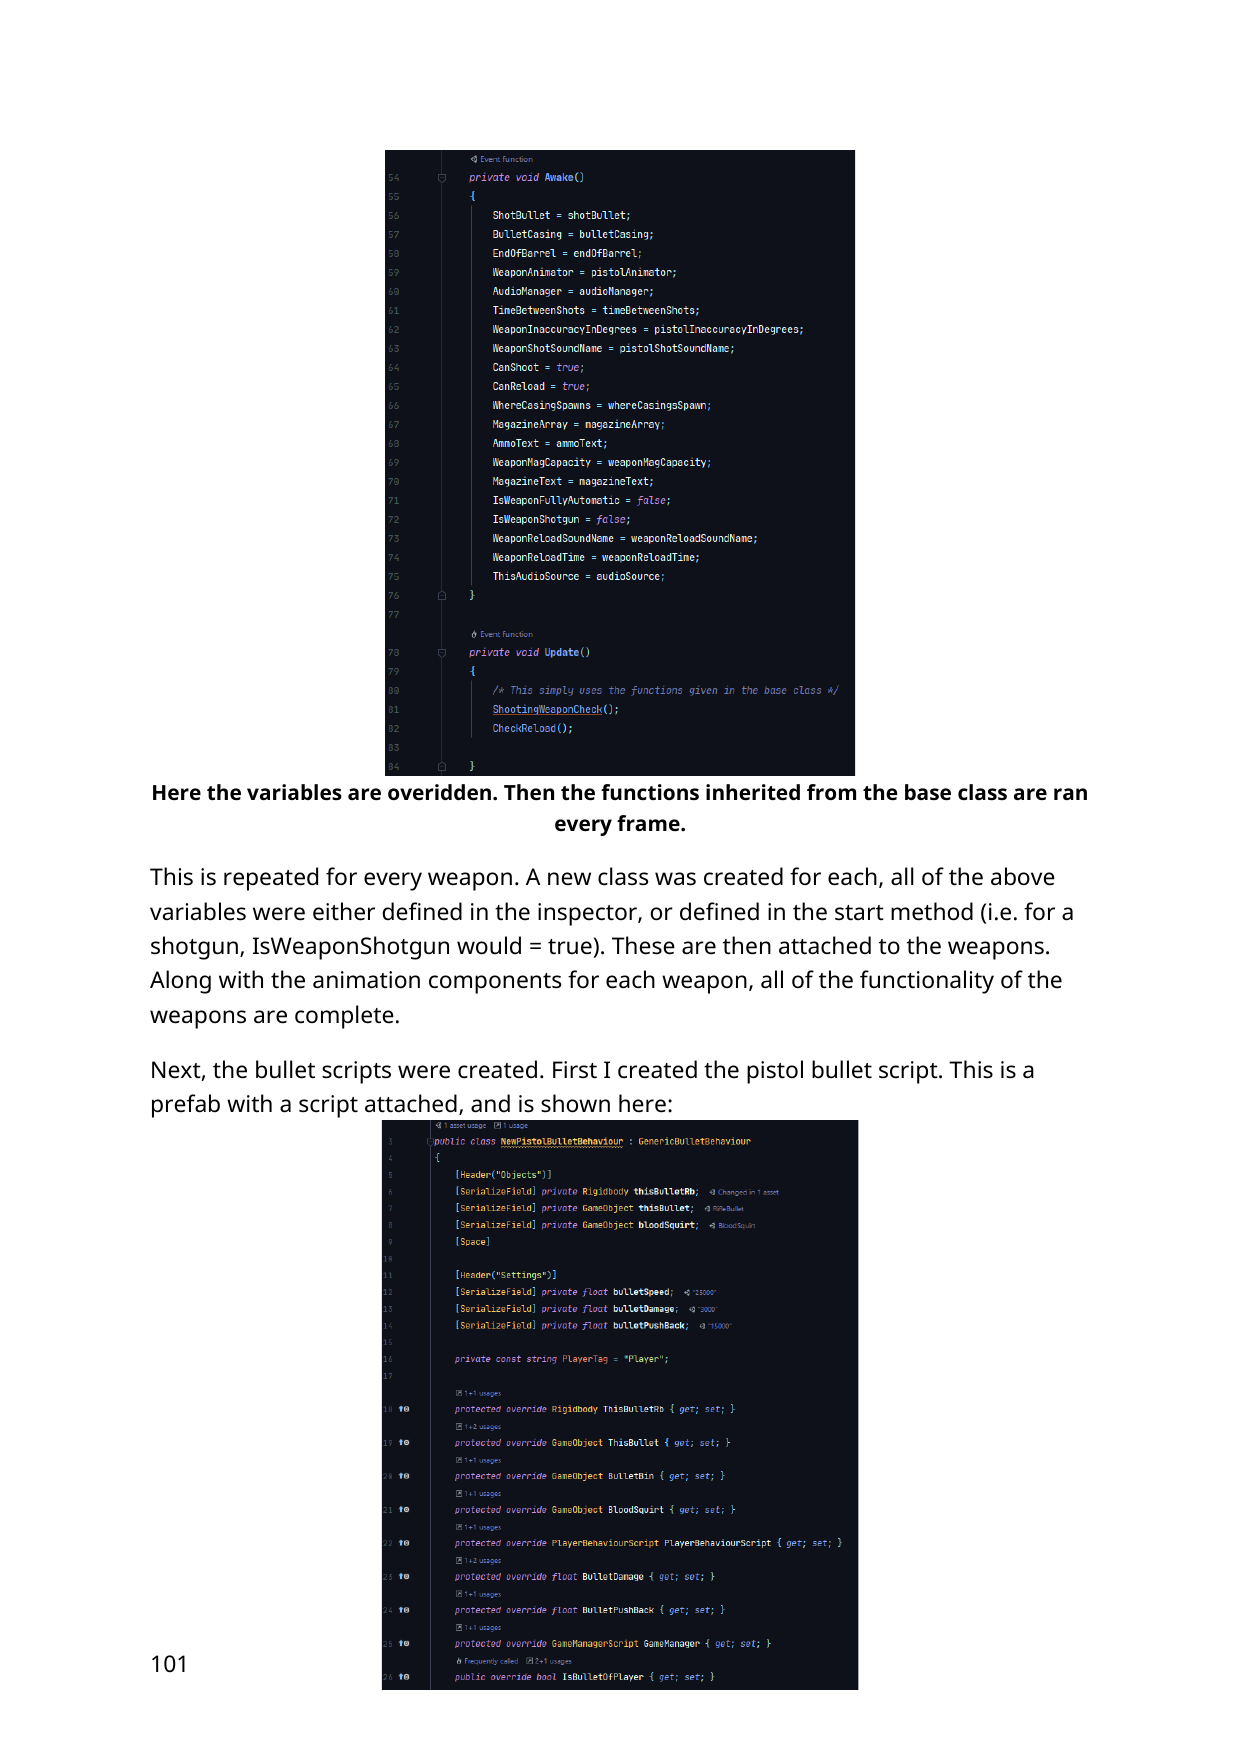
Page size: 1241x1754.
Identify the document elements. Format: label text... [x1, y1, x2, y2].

picture [385, 150, 856, 776]
text Next, the bullet scripts were created. First I created the pistol bullet script. This is a prefab with a script attached, and is shown here: [150, 1054, 1090, 1120]
text This is repeated for every weapon. A new class was created for each, all of the above variables were either defined in the inspector, or defined in the start method (i.e. for a shotgun, IsWeaponShotgun would = true). These are then attached to the weapons. Along with the animation components for each weapon, all of the functionality of the weapons are complete. [150, 861, 1090, 1030]
picture [381, 1120, 859, 1690]
